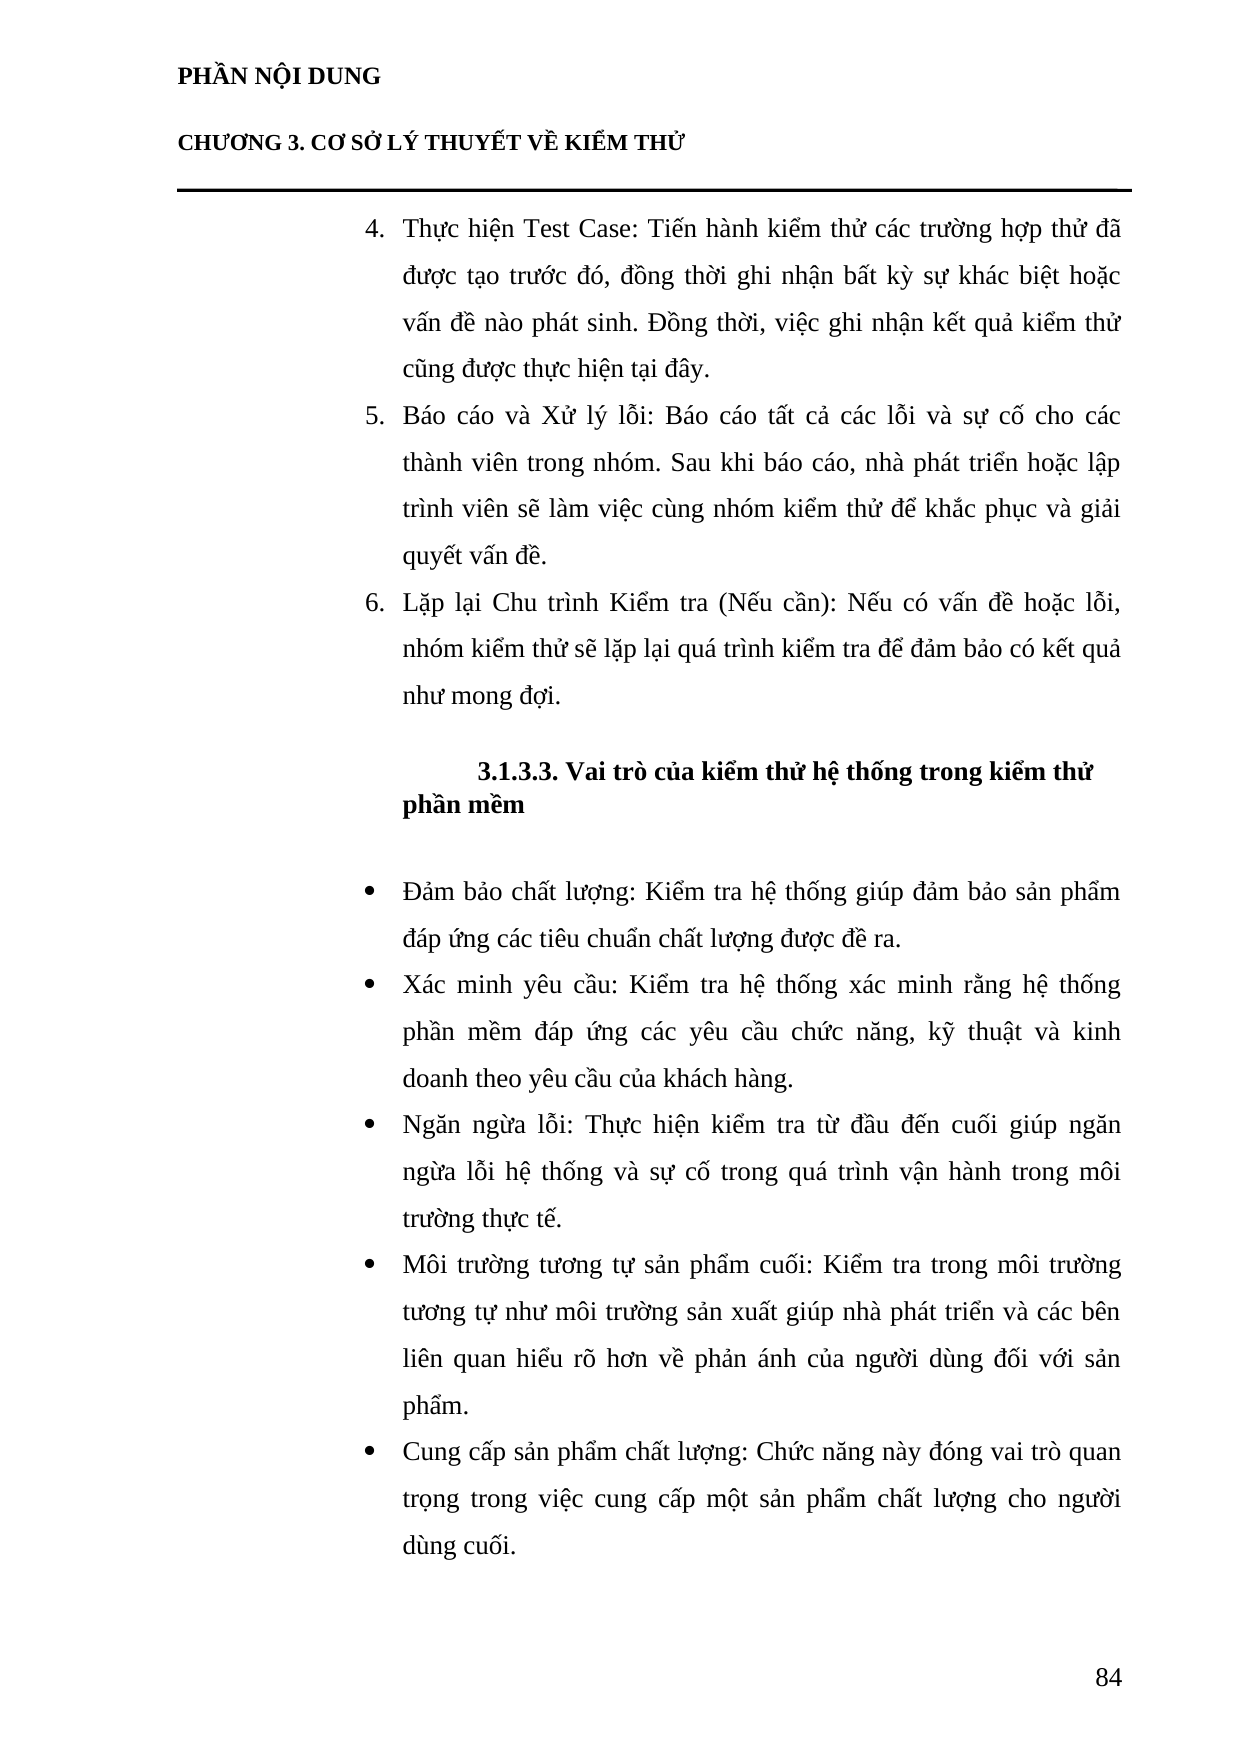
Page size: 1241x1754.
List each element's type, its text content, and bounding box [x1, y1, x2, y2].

list Đảm bảo chất lượng: Kiểm tra hệ thống giúp đảm bảo sản phẩm đáp ứng các tiêu chuẩn chất lượng được đề ra. [365, 875, 1122, 953]
list Lặp lại Chu trình Kiểm tra (Nếu cần): Nếu có vấn đề hoặc lỗi, nhóm kiểm thử sẽ lặp lại quá trình kiểm tra để đảm bảo có kết quả như mong đợi. [365, 586, 1122, 710]
list Thực hiện Test Case: Tiến hành kiểm thử các trường hợp thử đã được tạo trước đó, đồng thời ghi nhận bất kỳ sự khác biệt hoặc vấn đề nào phát sinh. Đồng thời, việc ghi nhận kết quả kiểm thử cũng được thực hiện tại đây. [365, 212, 1122, 384]
list Báo cáo và Xử lý lỗi: Báo cáo tất cả các lỗi và sự cố cho các thành viên trong nhóm. Sau khi báo cáo, nhà phát triển hoặc lập trình viên sẽ làm việc cùng nhóm kiểm thử để khắc phục và giải quyết vấn đề. [365, 399, 1122, 570]
list Xác minh yêu cầu: Kiểm tra hệ thống xác minh rằng hệ thống phần mềm đáp ứng các yêu cầu chức năng, kỹ thuật và kinh doanh theo yêu cầu của khách hàng. [365, 968, 1122, 1093]
list Ngăn ngừa lỗi: Thực hiện kiểm tra từ đầu đến cuối giúp ngăn ngừa lỗi hệ thống và sự cố trong quá trình vận hành trong môi trường thực tế. [365, 1108, 1122, 1233]
subtitle 3.1.3.3. Vai trò của kiểm thử hệ thống trong kiểm thử phần mềm [402, 755, 1122, 819]
list Môi trường tương tự sản phẩm cuối: Kiểm tra trong môi trường tương tự như môi trường sản xuất giúp nhà phát triển và các bên liên quan hiểu rõ hơn về phản ánh của người dùng đối với sản phẩm. [365, 1249, 1122, 1420]
list Cung cấp sản phẩm chất lượng: Chức năng này đóng vai trò quan trọng trong việc cung cấp một sản phẩm chất lượng cho người dùng cuối. [365, 1435, 1122, 1560]
